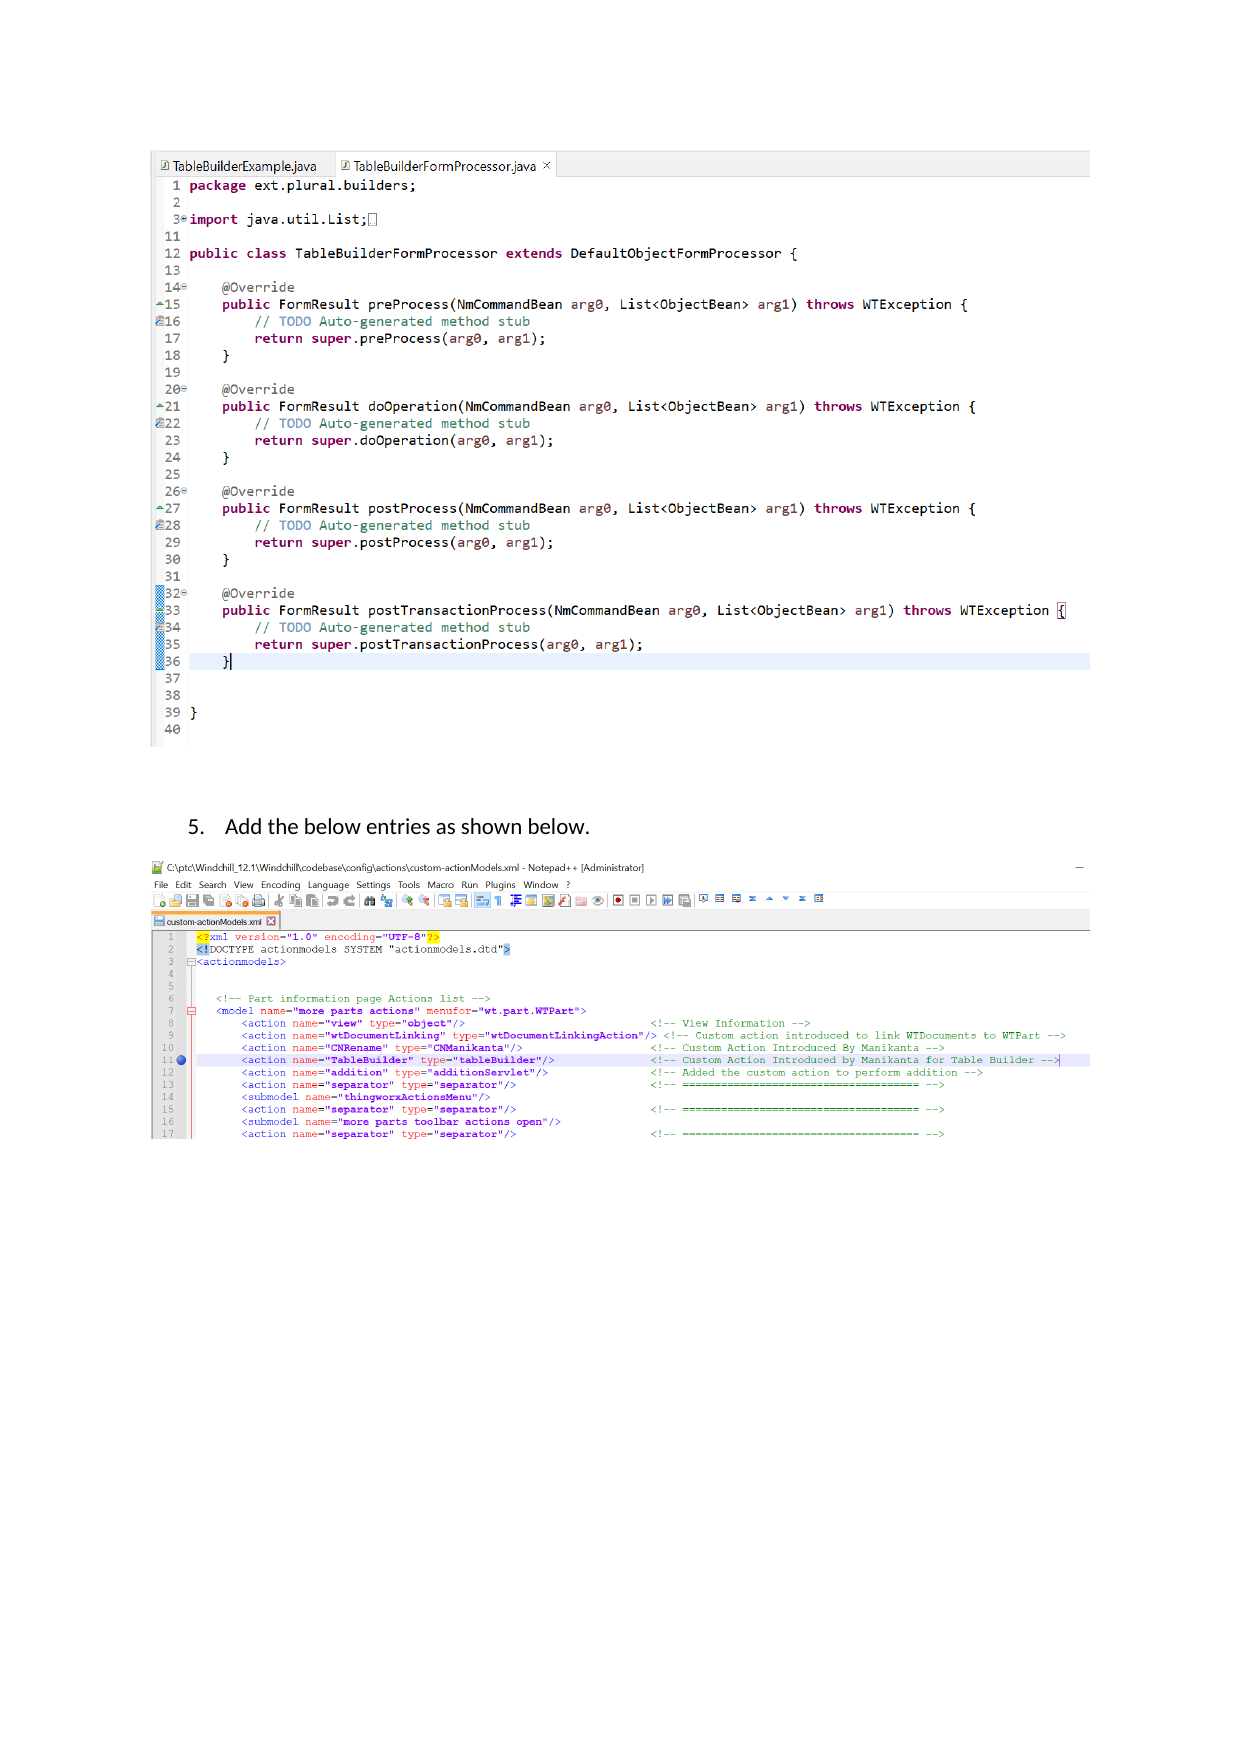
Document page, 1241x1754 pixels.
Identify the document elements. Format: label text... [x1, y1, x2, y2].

picture [150, 858, 1091, 1139]
picture [150, 150, 1091, 747]
list Add the below entries as shown below. [187, 812, 1090, 840]
